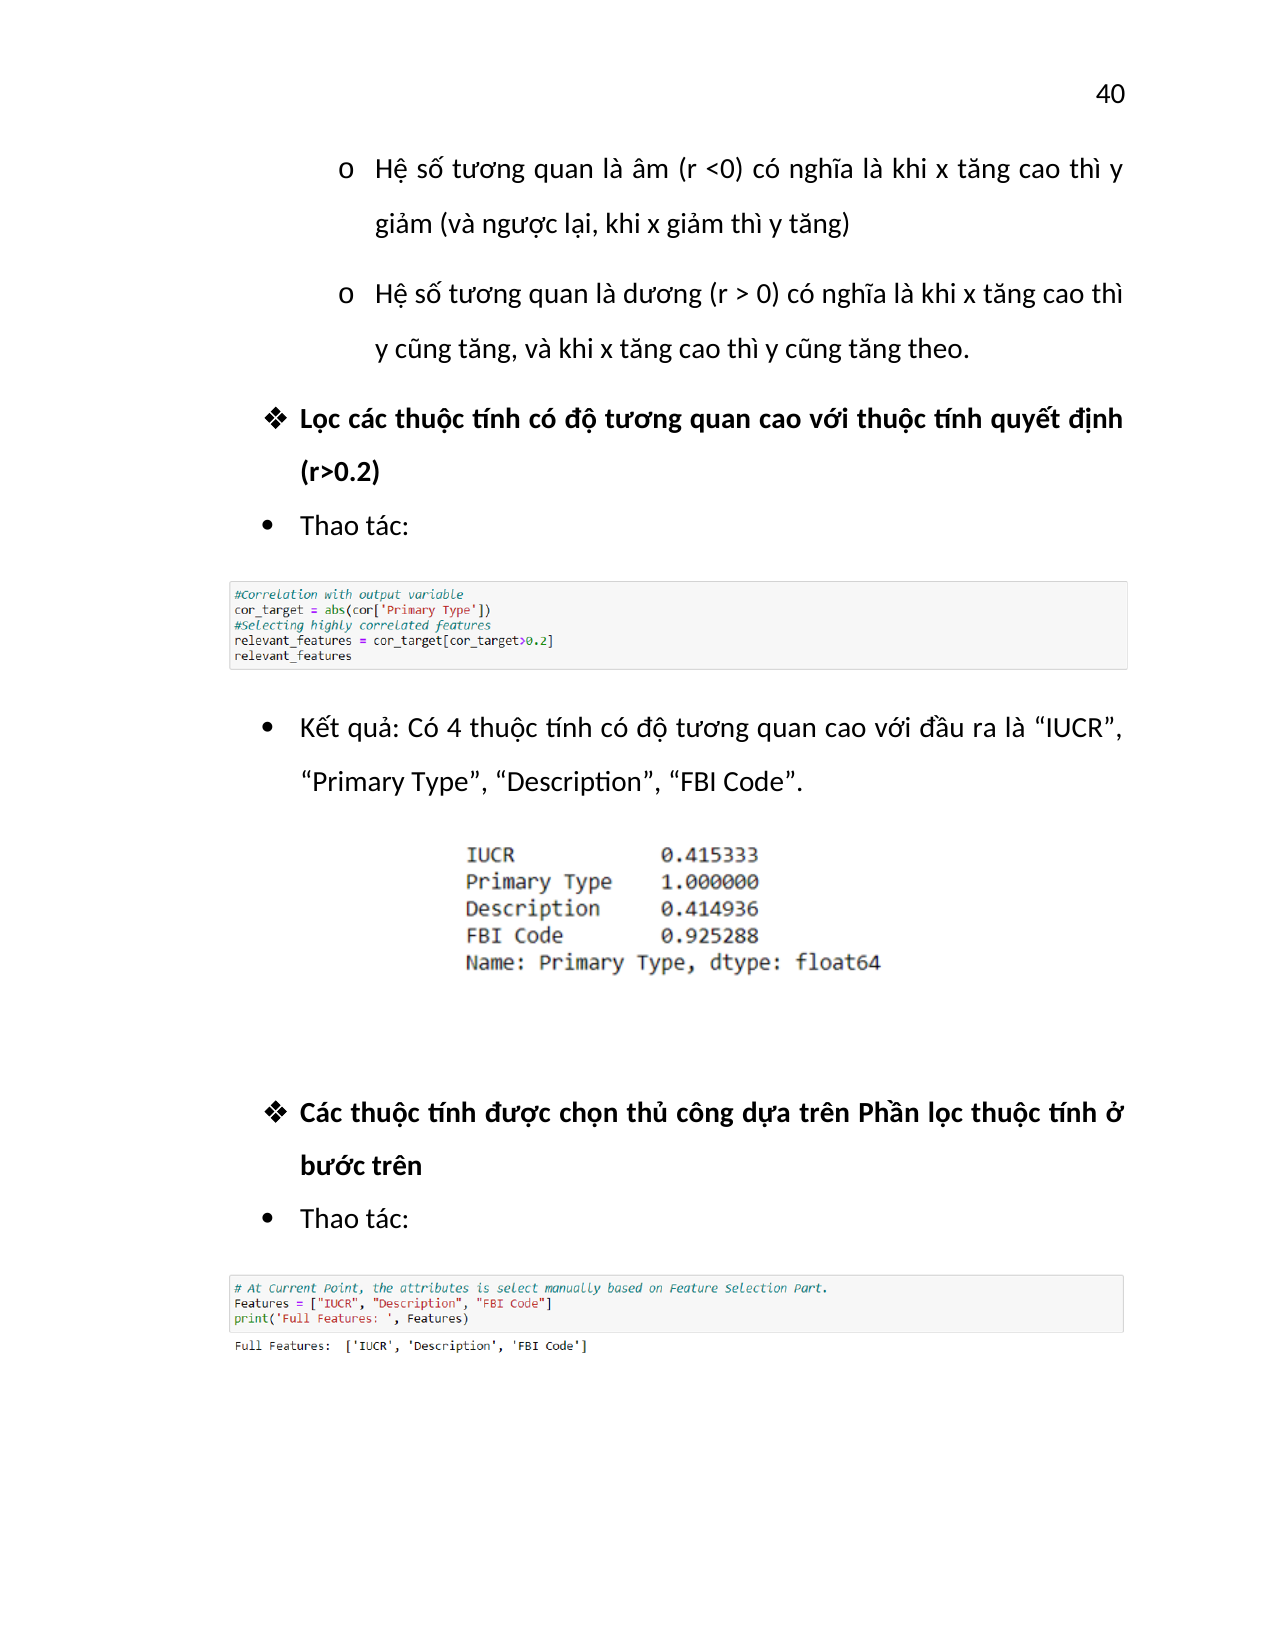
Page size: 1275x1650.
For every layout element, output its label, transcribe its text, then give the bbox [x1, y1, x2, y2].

list Thao tác: [262, 507, 1125, 542]
list Hệ số tương quan là dương (r > 0) có nghĩa là khi x tăng cao thì y cũng tăng, và khi x tăng cao thì y cũng tăng theo. [337, 275, 1125, 366]
picture [225, 1270, 1128, 1364]
list Các thuộc tính được chọn thủ công dựa trên Phần lọc thuộc tính ở bước trên [262, 1094, 1125, 1183]
list Thao tác: [262, 1201, 1125, 1236]
list Kết quả: Có 4 thuộc tính có độ tương quan cao với đầu ra là “IUCR”, “Primary Type”, “Description”, “FBI Code”. [262, 709, 1125, 798]
list Hệ số tương quan là âm (r <0) có nghĩa là khi x tăng cao thì y giảm (và ngược lại, khi x giảm thì y tăng) [337, 150, 1125, 241]
picture [456, 832, 894, 990]
list Lọc các thuộc tính có độ tương quan cao với thuộc tính quyết định (r>0.2) [262, 400, 1125, 489]
picture [225, 577, 1131, 675]
